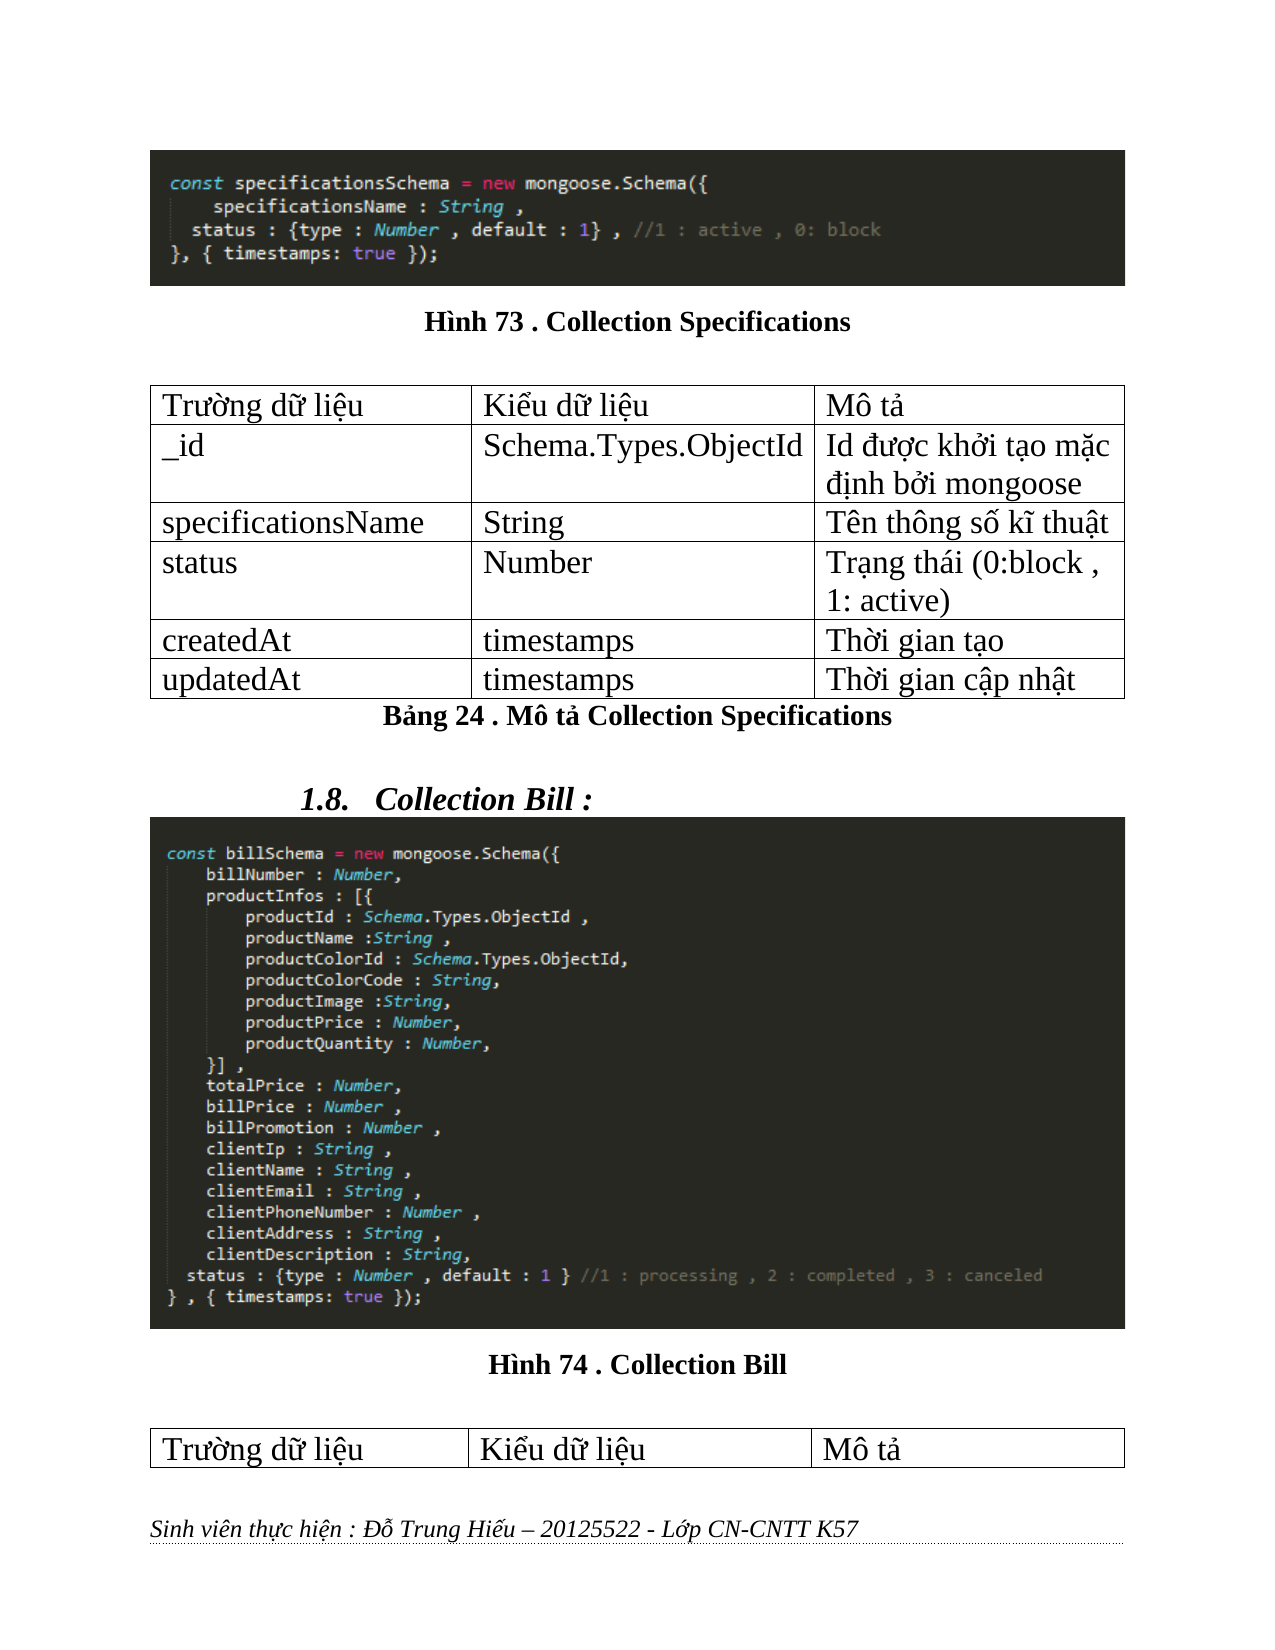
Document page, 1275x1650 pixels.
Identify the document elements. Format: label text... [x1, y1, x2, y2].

table_cell _id [151, 425, 471, 502]
table_cell timestamps [472, 620, 814, 658]
table_cell String [472, 503, 814, 541]
table_cell Number [472, 542, 814, 619]
table_cell timestamps [472, 659, 814, 697]
table_cell Tên thông số kĩ thuật [815, 503, 1124, 541]
table_cell updatedAt [151, 659, 471, 697]
table_cell Schema.Types.ObjectId [472, 425, 814, 502]
table_header Kiểu dữ liệu [472, 386, 814, 424]
table_cell Thời gian tạo [815, 620, 1124, 658]
table_cell Trạng thái (0:block , 1: active) [815, 542, 1124, 619]
table_header Kiểu dữ liệu [469, 1429, 811, 1467]
picture [150, 817, 1125, 1329]
table_cell createdAt [151, 620, 471, 658]
table_header Mô tả [812, 1429, 1124, 1467]
table_cell status [151, 542, 471, 619]
table_cell Id được khởi tạo mặc định bởi mongoose [815, 425, 1124, 502]
table_cell Thời gian cập nhật [815, 659, 1124, 697]
picture [150, 150, 1125, 286]
list Collection Bill : [300, 779, 1125, 817]
table_header Trường dữ liệu [151, 386, 471, 424]
table_header Trường dữ liệu [151, 1429, 468, 1467]
text Bảng 24 . Mô tả Collection Specifications [150, 699, 1125, 732]
text Hình 74 . Collection Bill [150, 1347, 1125, 1381]
table_header Mô tả [815, 386, 1124, 424]
text Hình 73 . Collection Specifications [150, 304, 1125, 338]
table_cell specificationsName [151, 503, 471, 541]
